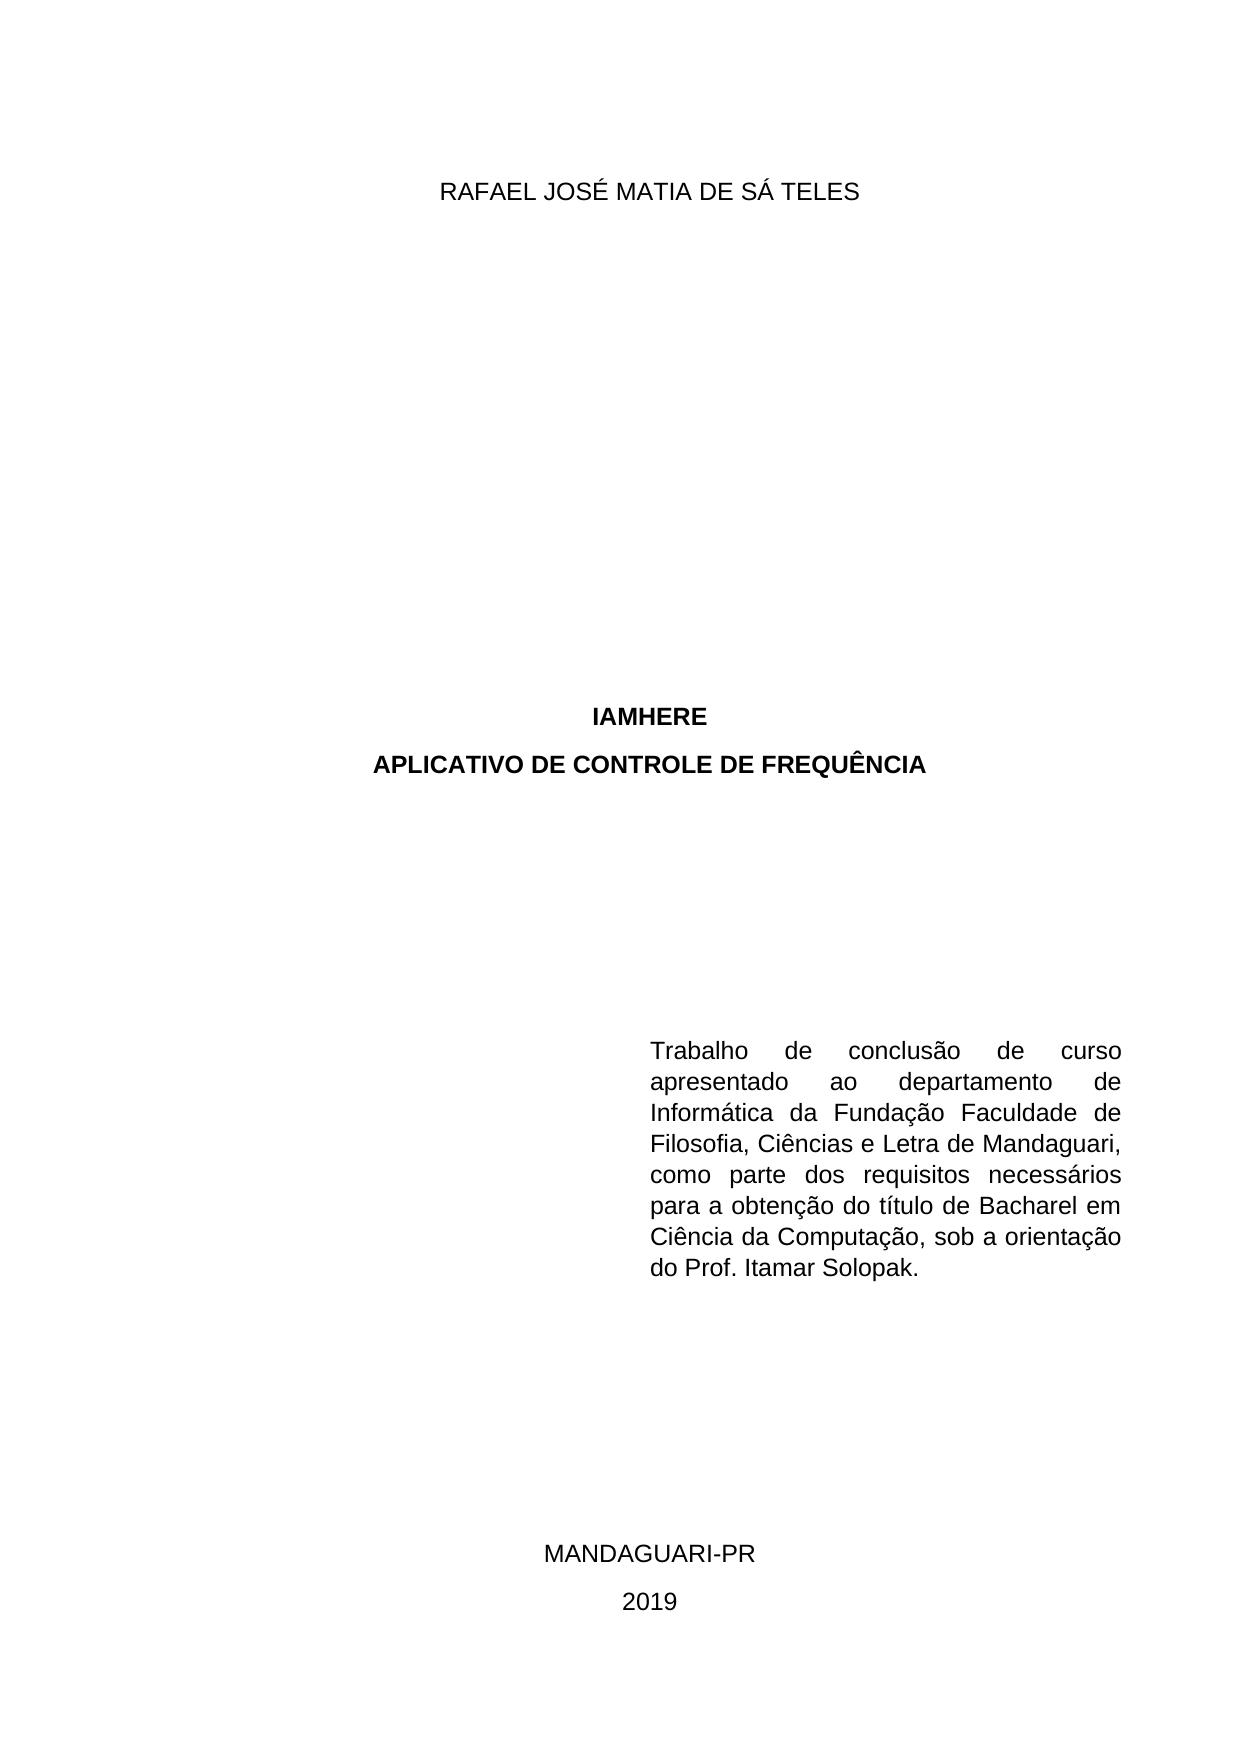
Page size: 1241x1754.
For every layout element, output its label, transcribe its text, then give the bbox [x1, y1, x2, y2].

text Trabalho de conclusão de curso apresentado ao departamento de Informática da Fundação Faculdade de Filosofia, Ciências e Letra de Mandaguari, como parte dos requisitos necessários para a obtenção do título de Bacharel em Ciência da Computação, sob a orientação do Prof. Itamar Solopak. [650, 1036, 1122, 1282]
text RAFAEL JOSÉ MATIA DE SÁ TELES [177, 177, 1122, 206]
text 2019 [177, 1587, 1122, 1616]
text IAMHERE [177, 702, 1122, 731]
text MANDAGUARI-PR [177, 1539, 1122, 1568]
text APLICATIVO DE CONTROLE DE FREQUÊNCIA [177, 750, 1122, 778]
